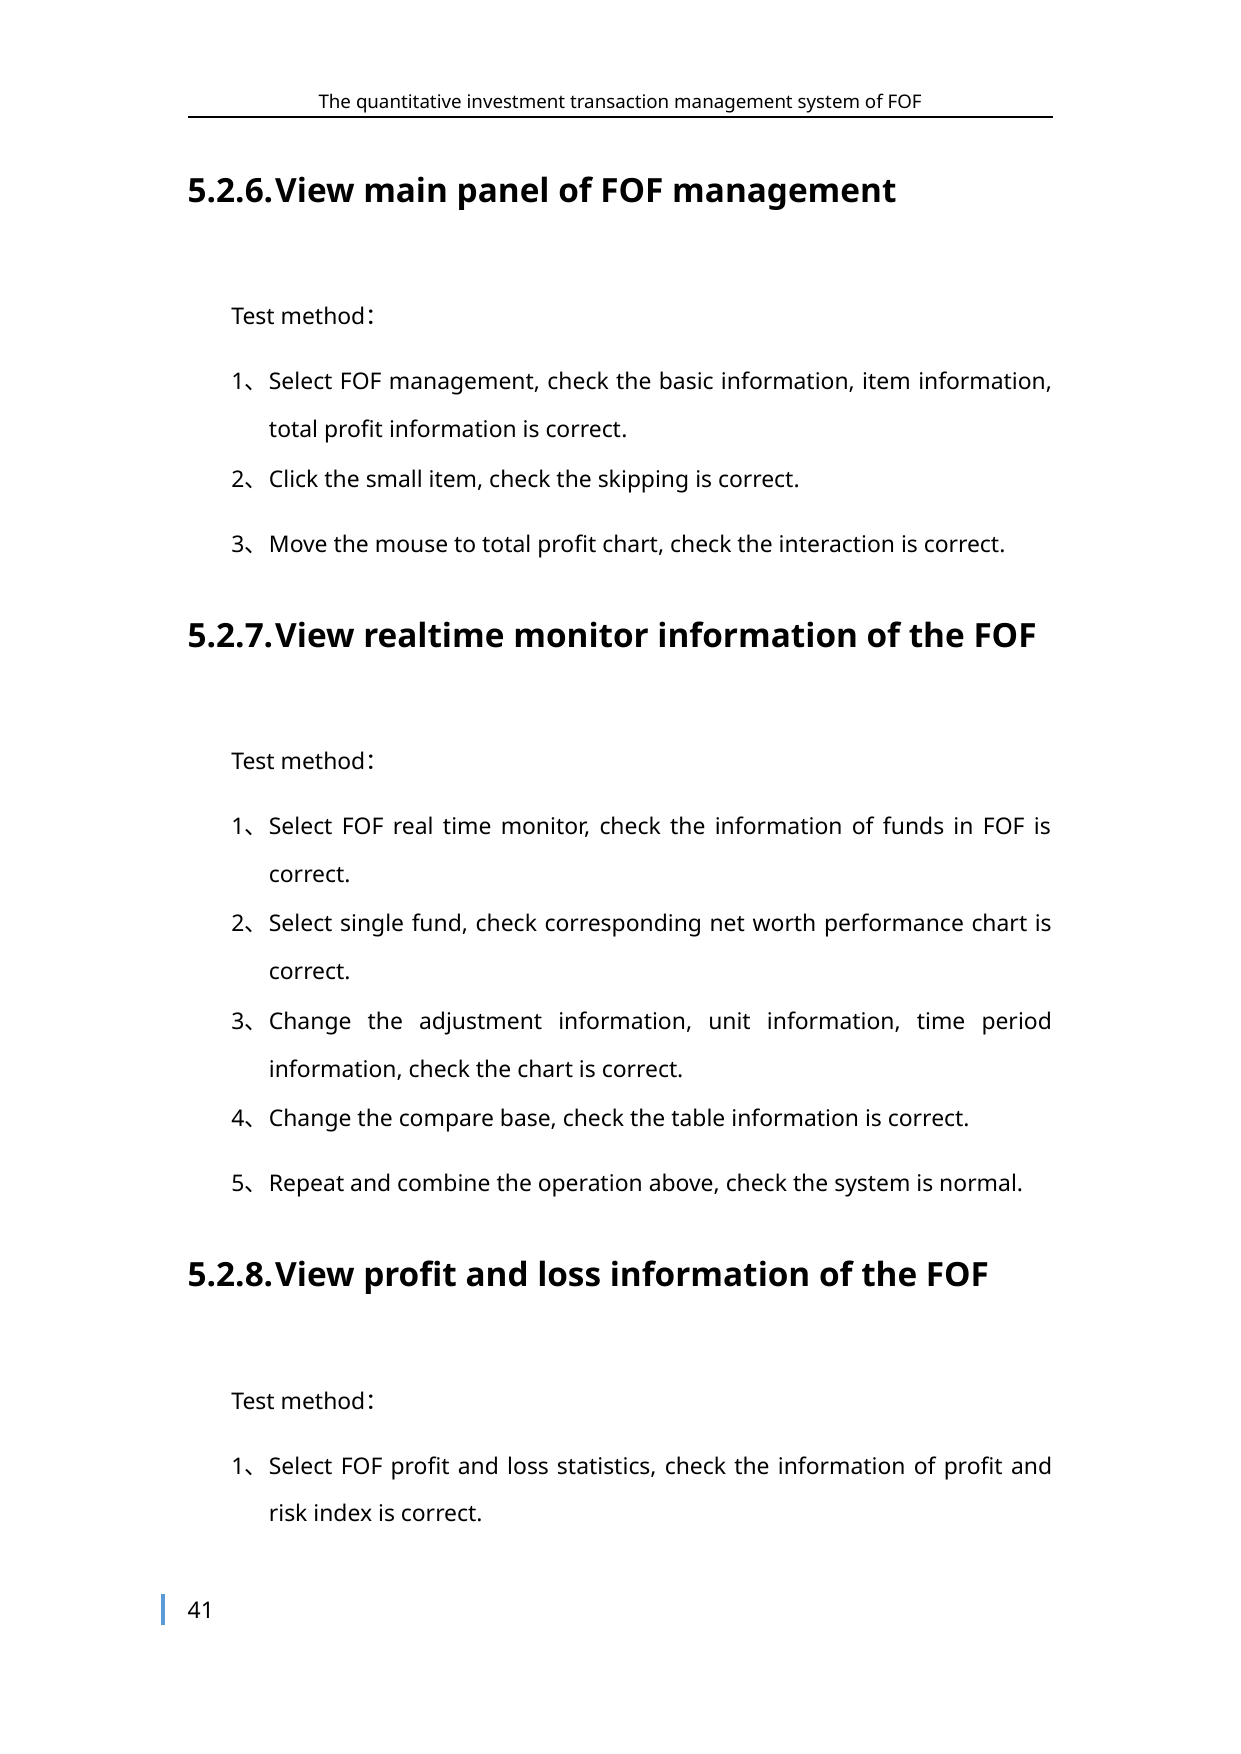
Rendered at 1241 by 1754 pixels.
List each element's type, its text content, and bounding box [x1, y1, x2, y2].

list Select single fund, check corresponding net worth performance chart is correct. [231, 889, 1053, 987]
subtitle View profit and loss information of the FOF [187, 1241, 1053, 1306]
list Move the mouse to total profit chart, check the interaction is correct. [231, 509, 1053, 574]
list Repeat and combine the operation above, check the system is normal. [231, 1149, 1053, 1214]
text Test method： [231, 1367, 1053, 1432]
list Click the small item, check the skipping is correct. [231, 444, 1053, 509]
list Select FOF real time monitor, check the information of funds in FOF is correct. [231, 792, 1053, 889]
text Test method： [231, 282, 1053, 347]
list Select FOF profit and loss statistics, check the information of profit and risk index is correct. [231, 1432, 1053, 1529]
subtitle View main panel of FOF management [187, 157, 1053, 222]
subtitle View realtime monitor information of the FOF [187, 602, 1053, 667]
list Change the adjustment information, unit information, time period information, check the chart is correct. [231, 987, 1053, 1084]
list Select FOF management, check the basic information, item information, total profit information is correct. [231, 347, 1053, 444]
text Test method： [231, 727, 1053, 792]
list Change the compare base, check the table information is correct. [231, 1084, 1053, 1149]
